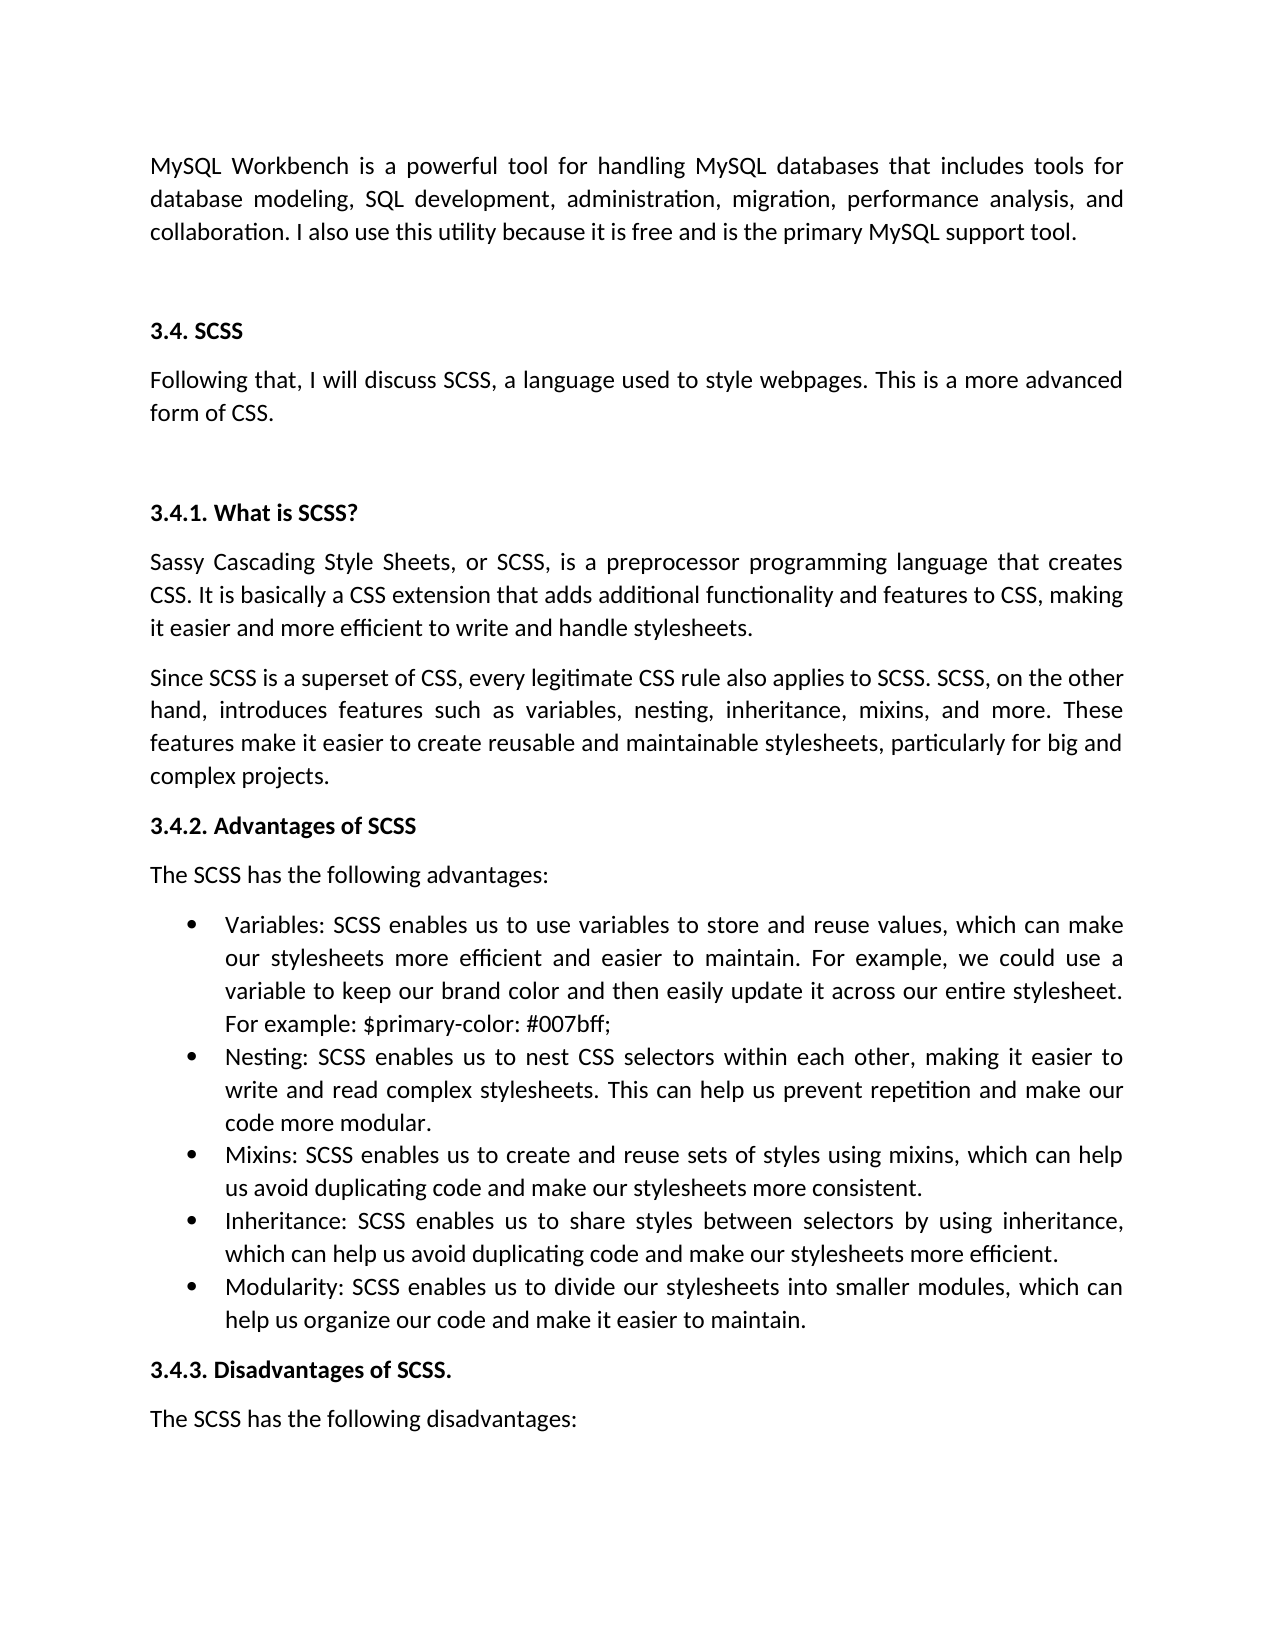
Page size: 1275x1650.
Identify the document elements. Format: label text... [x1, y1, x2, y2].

list Nesting: SCSS enables us to nest CSS selectors within each other, making it easier to write and read complex stylesheets. This can help us prevent repetition and make our code more modular. [187, 1041, 1125, 1137]
list Mixins: SCSS enables us to create and reuse sets of styles using mixins, which can help us avoid duplicating code and make our stylesheets more consistent. [187, 1139, 1125, 1203]
list Modularity: SCSS enables us to divide our stylesheets into smaller modules, which can help us organize our code and make it easier to maintain. [187, 1271, 1125, 1335]
list Inheritance: SCSS enables us to share styles between selectors by using inheritance, which can help us avoid duplicating code and make our stylesheets more efficient. [187, 1205, 1125, 1269]
text The SCSS has the following advantages: [150, 859, 1125, 890]
text The SCSS has the following disadvantages: [150, 1403, 1125, 1434]
text Since SCSS is a superset of CSS, every legitimate CSS rule also applies to SCSS. SCSS, on the other hand, introduces features such as variables, nesting, inheritance, mixins, and more. These features make it easier to create reusable and maintainable stylesheets, particularly for big and complex projects. [150, 662, 1125, 791]
text 3.4.2. Advantages of SCSS [150, 810, 1125, 841]
text Sassy Cascading Style Sheets, or SCSS, is a preprocessor programming language that creates CSS. It is basically a CSS extension that adds additional functionality and features to CSS, making it easier and more efficient to write and handle stylesheets. [150, 546, 1125, 643]
text Following that, I will discuss SCSS, a language used to style webpages. This is a more advanced form of CSS. [150, 364, 1125, 428]
list Variables: SCSS enables us to use variables to store and reuse values, which can make our stylesheets more efficient and easier to maintain. For example, we could use a variable to keep our brand color and then easily update it across our entire stylesheet. For example: $primary-color: #007bff; [187, 909, 1125, 1038]
text 3.4.1. What is SCSS? [150, 497, 1125, 527]
text MySQL Workbench is a powerful tool for handling MySQL databases that includes tools for database modeling, SQL development, administration, migration, performance analysis, and collaboration. I also use this utility because it is free and is the primary MySQL support tool. [150, 150, 1125, 246]
text 3.4. SCSS [150, 315, 1125, 346]
text 3.4.3. Disadvantages of SCSS. [150, 1354, 1125, 1384]
